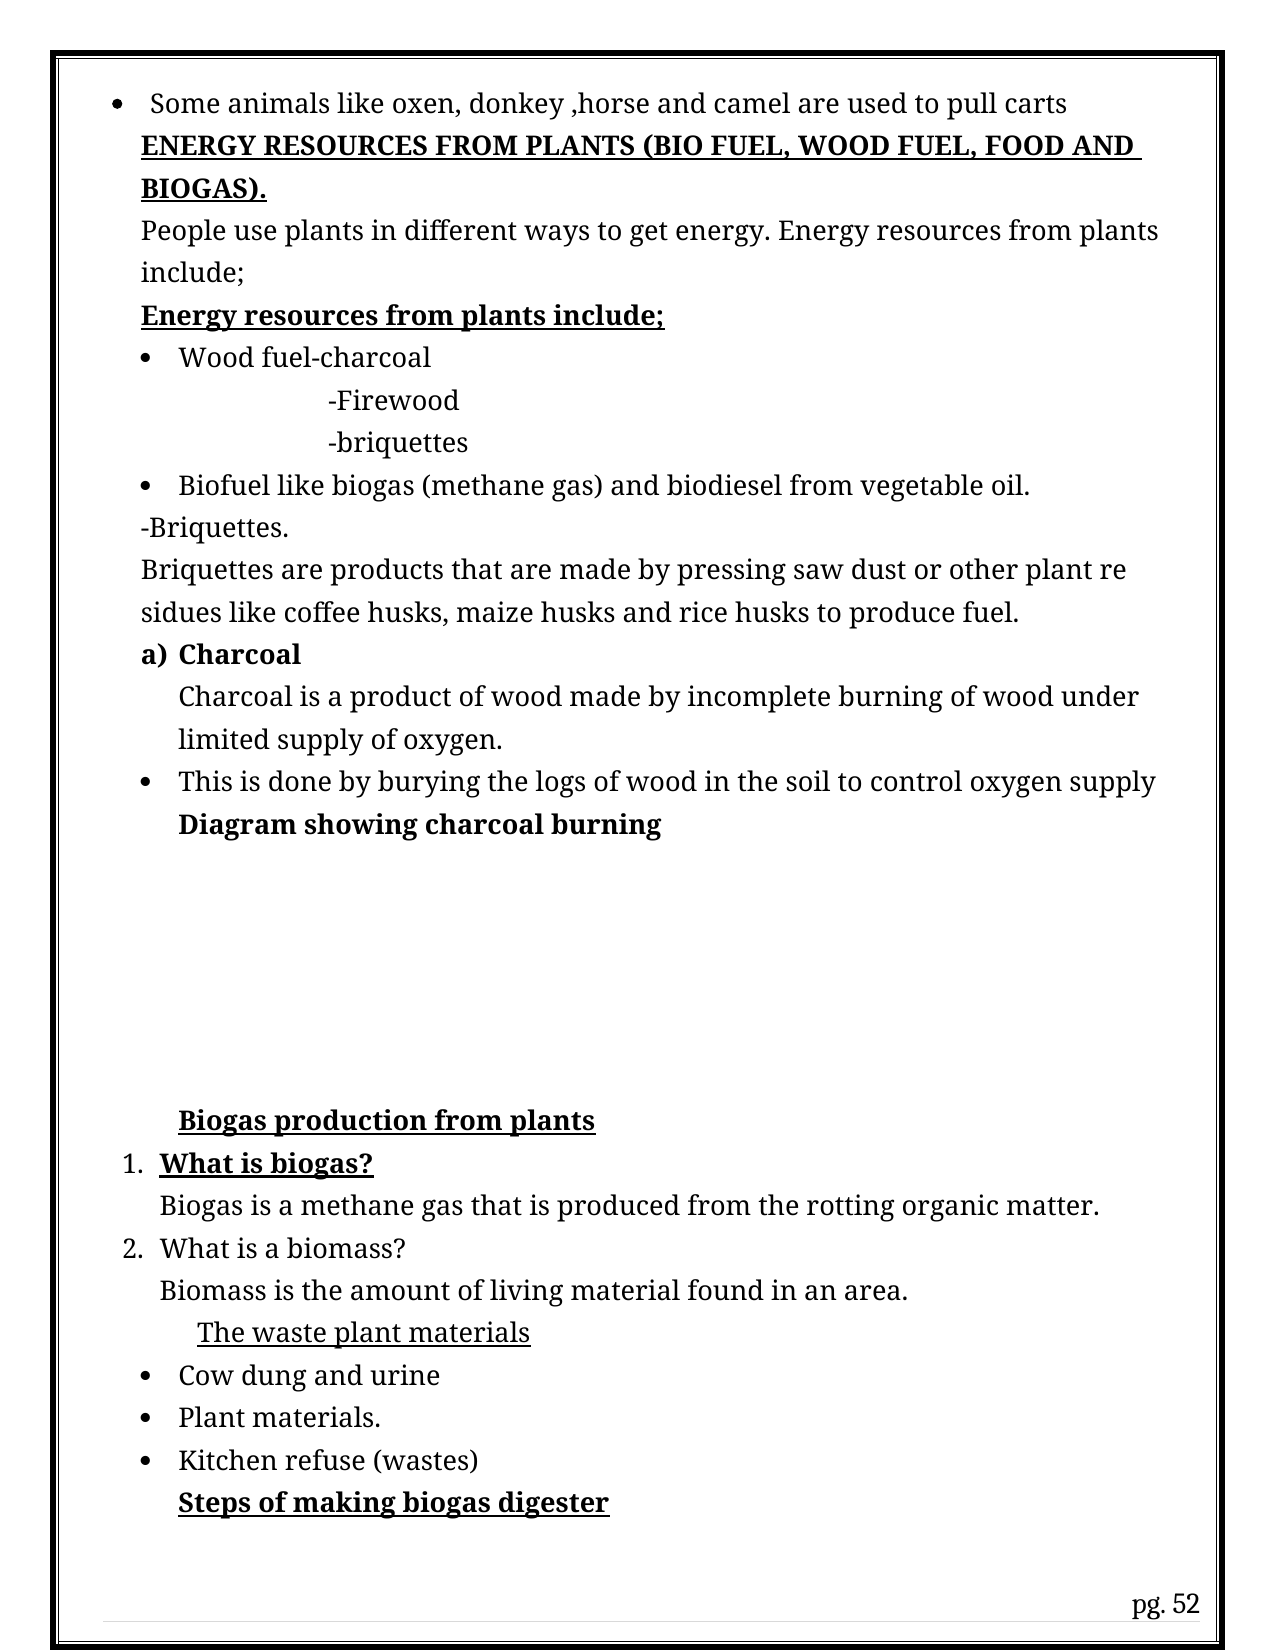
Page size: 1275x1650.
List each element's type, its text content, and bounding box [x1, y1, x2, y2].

list Cow dung and urine [141, 1356, 1200, 1393]
text Briquettes are products that are made by pressing saw dust or other plant re sidues like coffee husks, maize husks and rice husks to produce fuel. [141, 551, 1200, 630]
list Wood fuel-charcoal [141, 339, 1200, 376]
list This is done by burying the logs of wood in the soil to control oxygen supply [141, 763, 1200, 799]
list Biofuel like biogas (methane gas) and biodiesel from vegetable oil. [141, 466, 1200, 503]
list Some animals like oxen, donkey ,horse and camel are used to pull carts [112, 84, 1200, 121]
list Steps of making biogas digester [178, 1483, 1200, 1520]
text The waste plant materials [178, 1314, 1200, 1351]
list -Firewood [328, 381, 1200, 418]
list Kitchen refuse (wastes) [141, 1441, 1200, 1478]
text ENERGY RESOURCES FROM PLANTS (BIO FUEL, WOOD FUEL, FOOD AND BIOGAS). [141, 127, 1200, 206]
list Biogas production from plants [178, 1102, 1200, 1139]
text -Briquettes. [141, 508, 1200, 545]
list Plant materials. [141, 1399, 1200, 1436]
list What is a biomass? [122, 1229, 1200, 1266]
list -briquettes [328, 423, 1200, 460]
list What is biogas? Biogas is a methane gas that is produced from the rotting organic matter. [122, 1144, 1200, 1223]
list Diagram showing charcoal burning [178, 805, 1200, 842]
list Biomass is the amount of living material found in an area. [159, 1271, 1200, 1308]
list Charcoal [141, 636, 1200, 672]
text Energy resources from plants include; [141, 296, 1200, 333]
list Charcoal is a product of wood made by incomplete burning of wood under limited supply of oxygen. [178, 678, 1200, 757]
text People use plants in different ways to get energy. Energy resources from plants include; [141, 212, 1200, 291]
